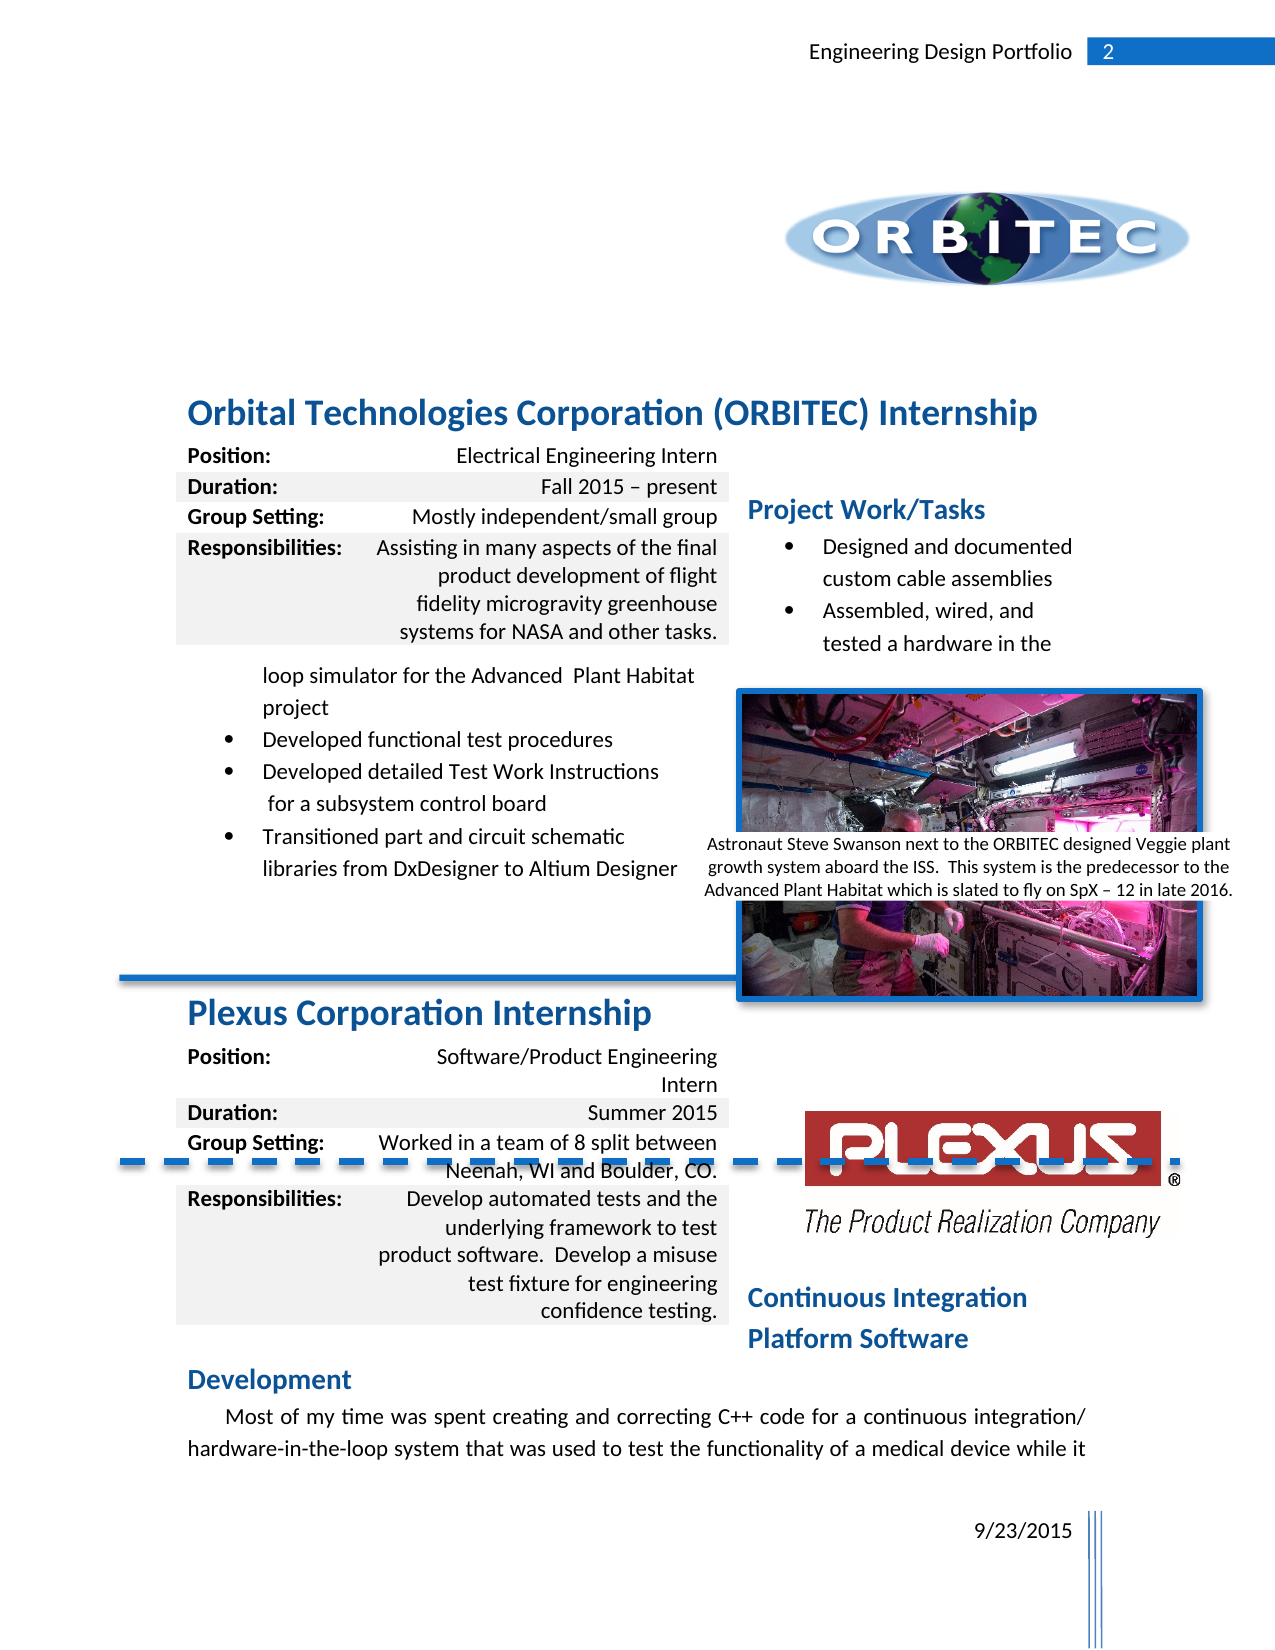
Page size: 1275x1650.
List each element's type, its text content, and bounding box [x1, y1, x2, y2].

list Assembled, wired, and tested a hardware in the loop simulator for the Advanced Plant Habitat project [225, 596, 1087, 721]
subtitle Project Work/Tasks [729, 491, 1087, 527]
list Designed and documented custom cable assemblies [729, 532, 1087, 592]
picture [805, 1111, 1180, 1238]
table_cell Assisting in many aspects of the final product development of flight fidelity microgravity greenhouse systems for NASA and other tasks. [364, 533, 729, 645]
table_header Position: [176, 441, 364, 472]
table_cell Duration: [176, 1098, 364, 1128]
table_cell Duration: [176, 472, 364, 502]
table_cell Responsibilities: [176, 533, 364, 645]
subtitle Orbital Technologies Corporation (ORBITEC) Internship [187, 153, 1087, 434]
table_header Electrical Engineering Intern [364, 441, 729, 472]
table_cell Responsibilities: [176, 1185, 364, 1325]
table_cell Summer 2015 [364, 1098, 729, 1128]
list Transitioned part and circuit schematic libraries from DxDesigner to Altium Designer [225, 822, 734, 882]
table_cell Worked in a team of 8 split between Neenah, WI and Boulder, CO. [364, 1129, 729, 1184]
picture [780, 154, 1197, 332]
table_cell Group Setting: [176, 1129, 364, 1184]
table_cell Group Setting: [176, 502, 364, 533]
picture [742, 901, 1197, 996]
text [187, 1402, 1087, 1462]
table_cell Mostly independent/small group [364, 502, 729, 533]
table_cell Develop automated tests and the underlying framework to test product software. Develop a misuse test fixture for engineering confidence testing. [364, 1185, 729, 1325]
subtitle Plexus Corporation Internship [187, 990, 1087, 1035]
picture [742, 694, 1197, 832]
subtitle Continuous Integration Platform Software Development [187, 1183, 1087, 1397]
list Developed detailed Test Work Instructions for a subsystem control board [225, 757, 734, 818]
table_header Position: [176, 1042, 364, 1098]
table_cell Fall 2015 – present [364, 472, 729, 502]
table_header Software/Product Engineering Intern [364, 1042, 729, 1098]
list Developed functional test procedures [225, 725, 734, 753]
